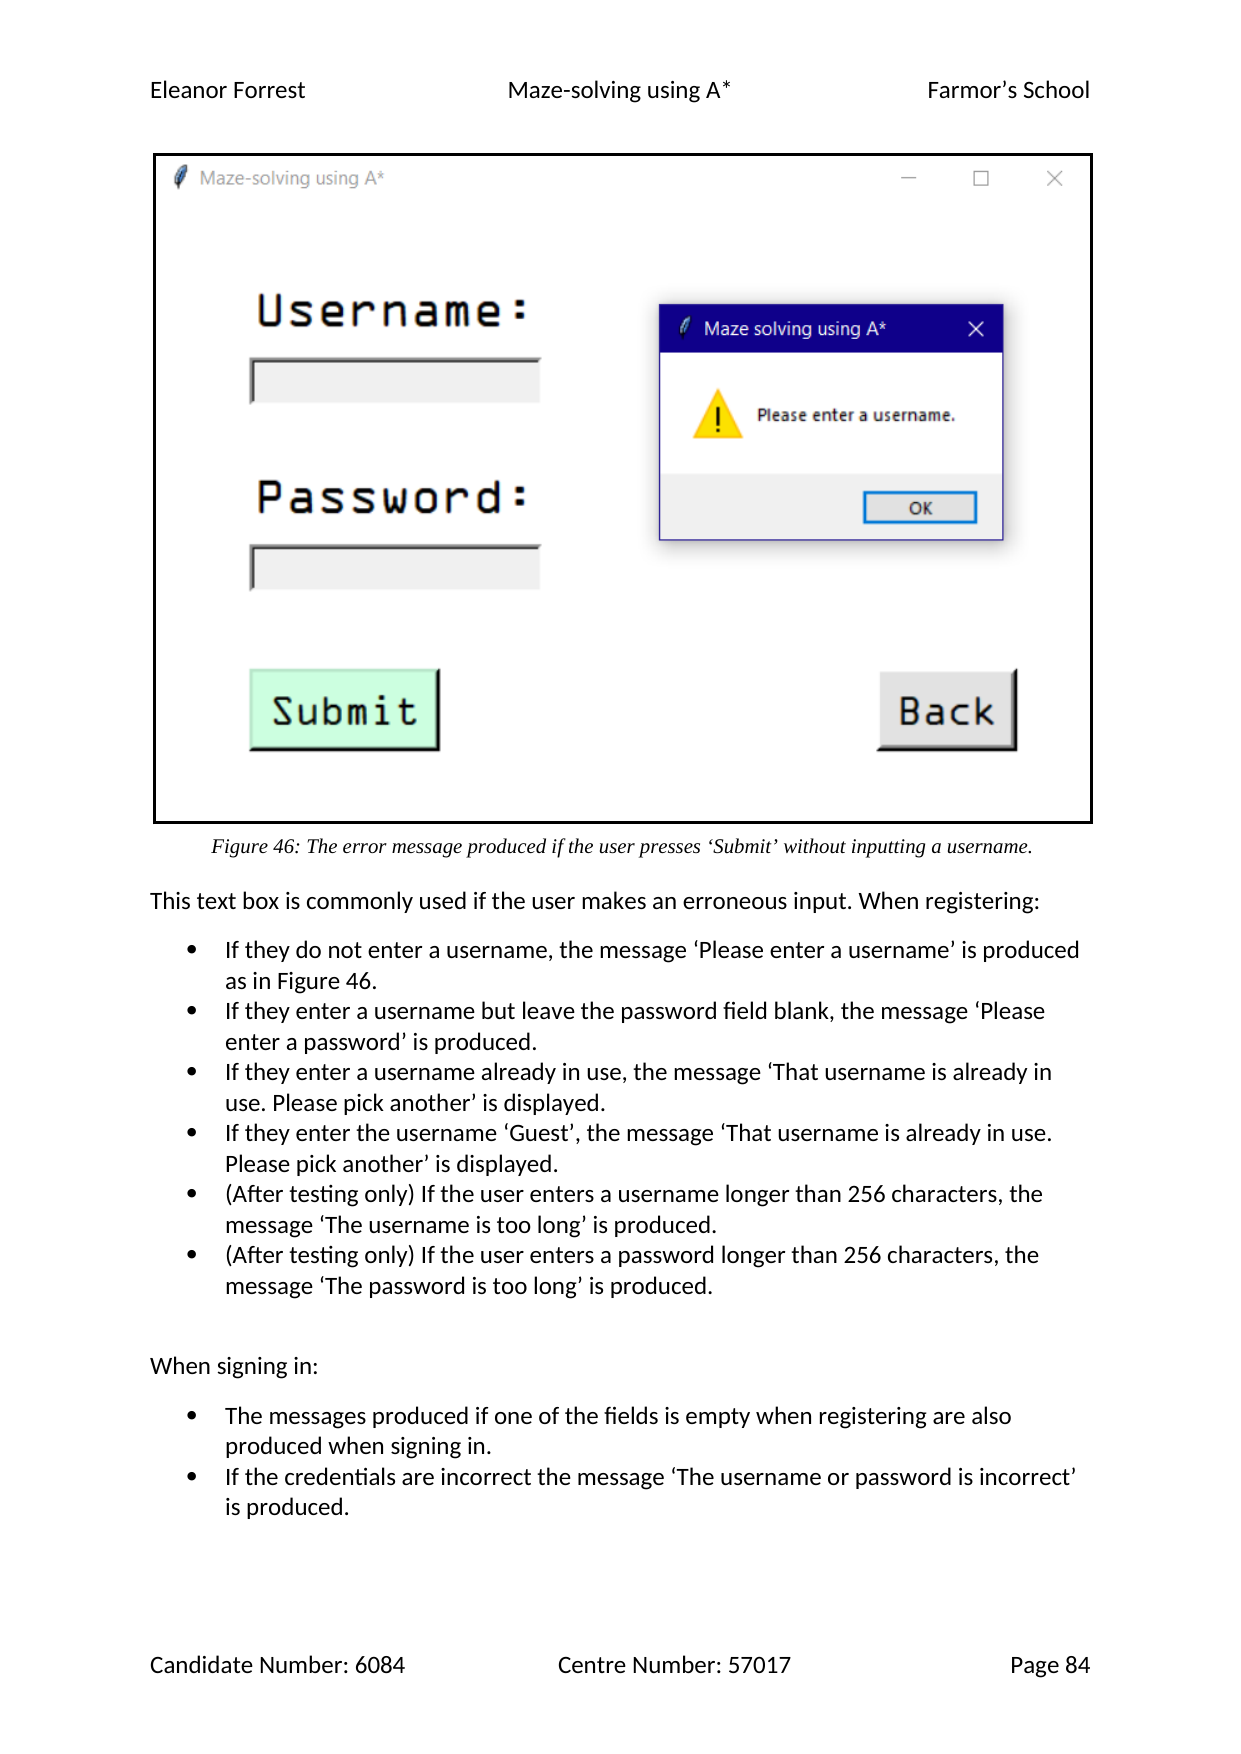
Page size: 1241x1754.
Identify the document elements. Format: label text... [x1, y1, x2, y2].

list If they enter the username ‘Guest’, the message ‘That username is already in use. Please pick another’ is displayed. [187, 1118, 1090, 1179]
list (After testing only) If the user enters a password longer than 256 characters, the message ‘The password is too long’ is produced. [187, 1240, 1090, 1301]
list The messages produced if one of the fields is empty when registering are also produced when signing in. [187, 1400, 1090, 1461]
list If they enter a username but leave the password field blank, the message ‘Please enter a password’ is produced. [187, 996, 1090, 1057]
text When signing in: [150, 1350, 1090, 1381]
list (After testing only) If the user enters a username longer than 256 characters, the message ‘The username is too long’ is produced. [187, 1179, 1090, 1240]
picture [156, 156, 1090, 821]
list If they enter a username already in use, the message ‘That username is already in use. Please pick another’ is displayed. [187, 1057, 1090, 1118]
list If the credentials are incorrect the message ‘The username or password is incorrect’ is produced. [187, 1461, 1090, 1522]
list If they do not enter a username, the message ‘Please enter a username’ is produced as in Figure 46. [187, 934, 1090, 996]
